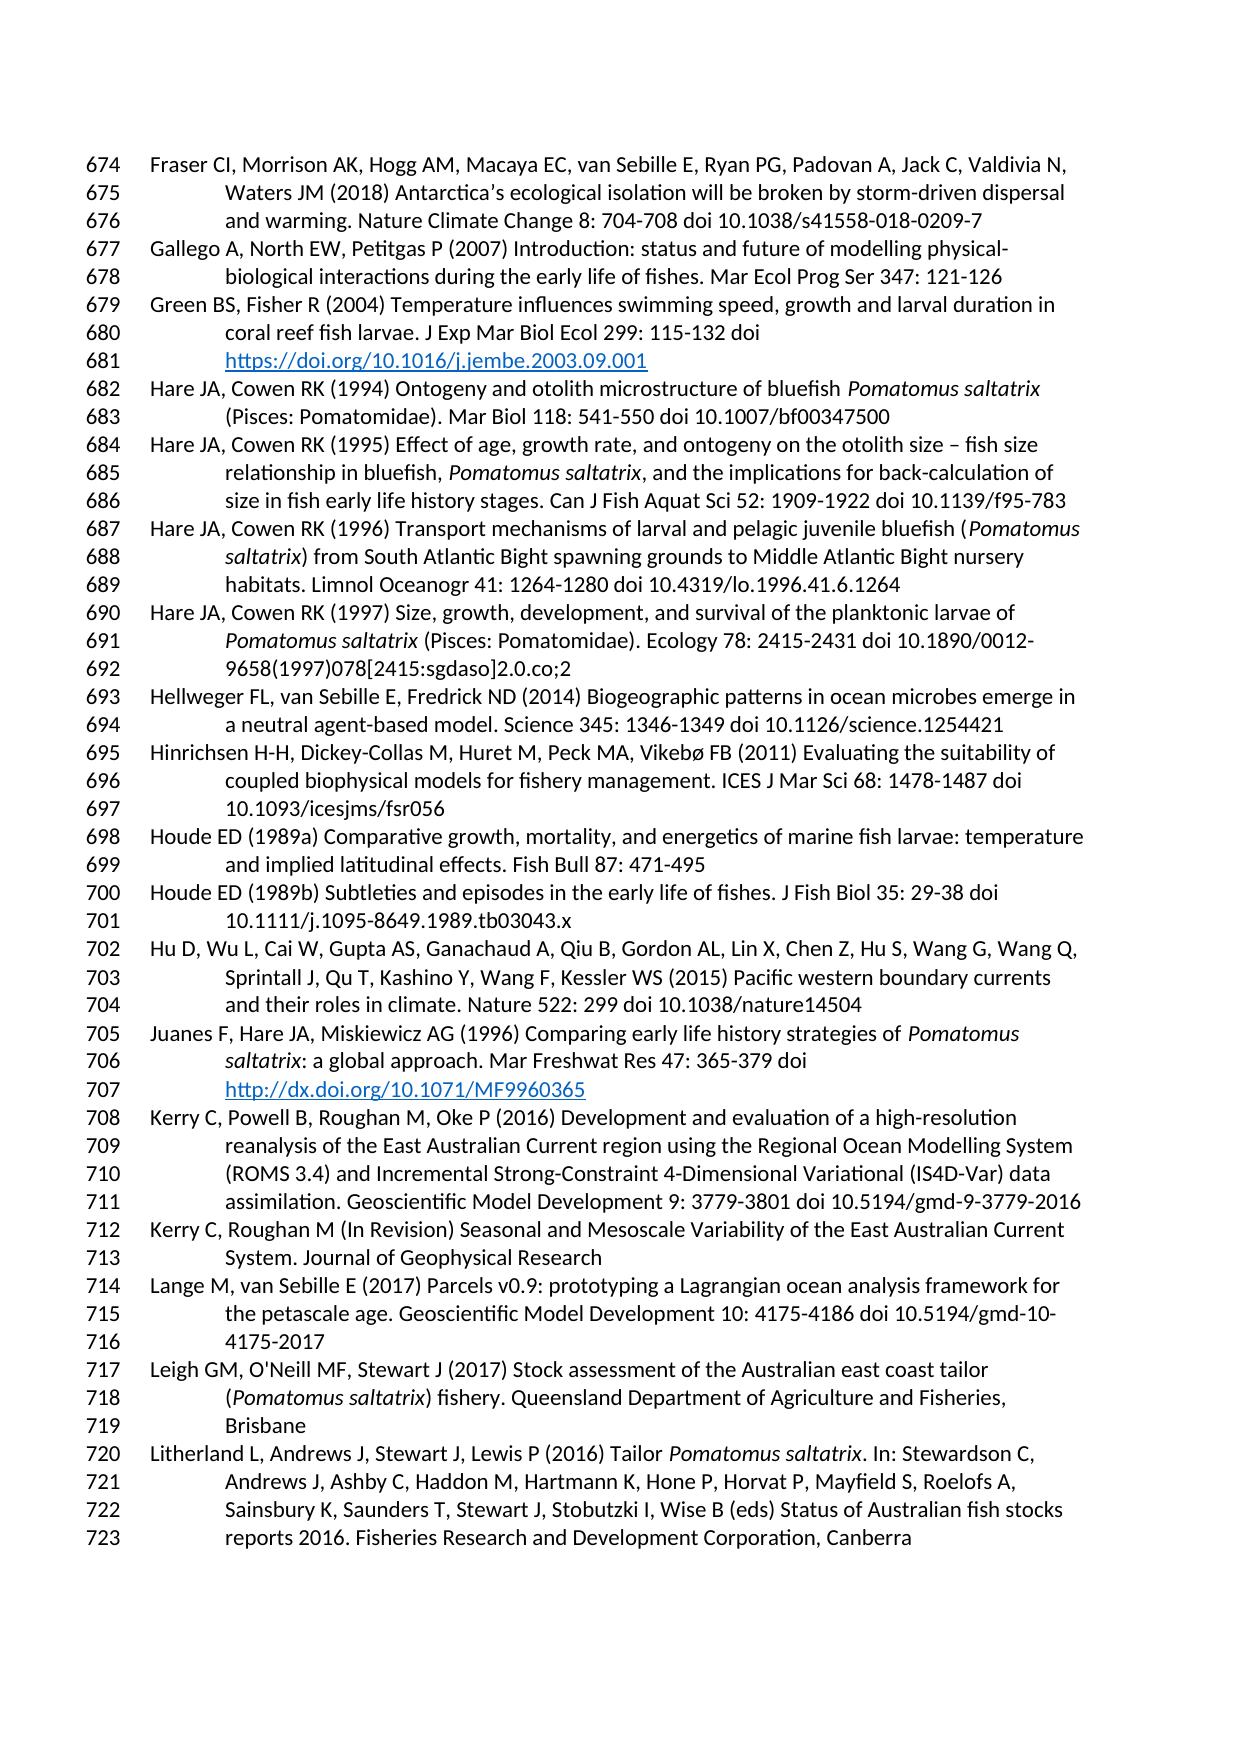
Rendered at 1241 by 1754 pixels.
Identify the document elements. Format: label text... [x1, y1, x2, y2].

text Lange M, van Sebille E (2017) Parcels v0.9: prototyping a Lagrangian ocean analysis framework for the petascale age. Geoscientific Model Development 10: 4175-4186 doi 10.5194/gmd-10-4175-2017 [150, 1271, 1090, 1355]
text Kerry C, Powell B, Roughan M, Oke P (2016) Development and evaluation of a high-resolution reanalysis of the East Australian Current region using the Regional Ocean Modelling System (ROMS 3.4) and Incremental Strong-Constraint 4-Dimensional Variational (IS4D-Var) data assimilation. Geoscientific Model Development 9: 3779-3801 doi 10.5194/gmd-9-3779-2016 [150, 1103, 1090, 1215]
text Hare JA, Cowen RK (1996) Transport mechanisms of larval and pelagic juvenile bluefish (Pomatomus saltatrix) from South Atlantic Bight spawning grounds to Middle Atlantic Bight nursery habitats. Limnol Oceanogr 41: 1264-1280 doi 10.4319/lo.1996.41.6.1264 [150, 514, 1090, 598]
text Fraser CI, Morrison AK, Hogg AM, Macaya EC, van Sebille E, Ryan PG, Padovan A, Jack C, Valdivia N, Waters JM (2018) Antarctica’s ecological isolation will be broken by storm-driven dispersal and warming. Nature Climate Change 8: 704-708 doi 10.1038/s41558-018-0209-7 [150, 150, 1090, 234]
text Litherland L, Andrews J, Stewart J, Lewis P (2016) Tailor Pomatomus saltatrix. In: Stewardson C, Andrews J, Ashby C, Haddon M, Hartmann K, Hone P, Horvat P, Mayfield S, Roelofs A, Sainsbury K, Saunders T, Stewart J, Stobutzki I, Wise B (eds) Status of Australian fish stocks reports 2016. Fisheries Research and Development Corporation, Canberra [150, 1439, 1090, 1551]
text Hare JA, Cowen RK (1997) Size, growth, development, and survival of the planktonic larvae of Pomatomus saltatrix (Pisces: Pomatomidae). Ecology 78: 2415-2431 doi 10.1890/0012-9658(1997)078[2415:sgdaso]2.0.co;2 [150, 598, 1090, 682]
text Kerry C, Roughan M (In Revision) Seasonal and Mesoscale Variability of the East Australian Current System. Journal of Geophysical Research [150, 1215, 1090, 1271]
text Houde ED (1989a) Comparative growth, mortality, and energetics of marine fish larvae: temperature and implied latitudinal effects. Fish Bull 87: 471-495 [150, 822, 1090, 878]
text Gallego A, North EW, Petitgas P (2007) Introduction: status and future of modelling physical-biological interactions during the early life of fishes. Mar Ecol Prog Ser 347: 121-126 [150, 234, 1090, 290]
text Juanes F, Hare JA, Miskiewicz AG (1996) Comparing early life history strategies of Pomatomus saltatrix: a global approach. Mar Freshwat Res 47: 365-379 doi http://dx.doi.org/10.1071/MF9960365 [150, 1019, 1090, 1103]
text Hare JA, Cowen RK (1994) Ontogeny and otolith microstructure of bluefish Pomatomus saltatrix (Pisces: Pomatomidae). Mar Biol 118: 541-550 doi 10.1007/bf00347500 [150, 374, 1090, 430]
text Hare JA, Cowen RK (1995) Effect of age, growth rate, and ontogeny on the otolith size – fish size relationship in bluefish, Pomatomus saltatrix, and the implications for back-calculation of size in fish early life history stages. Can J Fish Aquat Sci 52: 1909-1922 doi 10.1139/f95-783 [150, 430, 1090, 514]
text Green BS, Fisher R (2004) Temperature influences swimming speed, growth and larval duration in coral reef fish larvae. J Exp Mar Biol Ecol 299: 115-132 doi https://doi.org/10.1016/j.jembe.2003.09.001 [150, 290, 1090, 374]
text Houde ED (1989b) Subtleties and episodes in the early life of fishes. J Fish Biol 35: 29-38 doi 10.1111/j.1095-8649.1989.tb03043.x [150, 878, 1090, 934]
text Hellweger FL, van Sebille E, Fredrick ND (2014) Biogeographic patterns in ocean microbes emerge in a neutral agent-based model. Science 345: 1346-1349 doi 10.1126/science.1254421 [150, 682, 1090, 738]
text Leigh GM, O'Neill MF, Stewart J (2017) Stock assessment of the Australian east coast tailor (Pomatomus saltatrix) fishery. Queensland Department of Agriculture and Fisheries, Brisbane [150, 1355, 1090, 1439]
text Hinrichsen H-H, Dickey-Collas M, Huret M, Peck MA, Vikebø FB (2011) Evaluating the suitability of coupled biophysical models for fishery management. ICES J Mar Sci 68: 1478-1487 doi 10.1093/icesjms/fsr056 [150, 738, 1090, 822]
text Hu D, Wu L, Cai W, Gupta AS, Ganachaud A, Qiu B, Gordon AL, Lin X, Chen Z, Hu S, Wang G, Wang Q, Sprintall J, Qu T, Kashino Y, Wang F, Kessler WS (2015) Pacific western boundary currents and their roles in climate. Nature 522: 299 doi 10.1038/nature14504 [150, 934, 1090, 1019]
